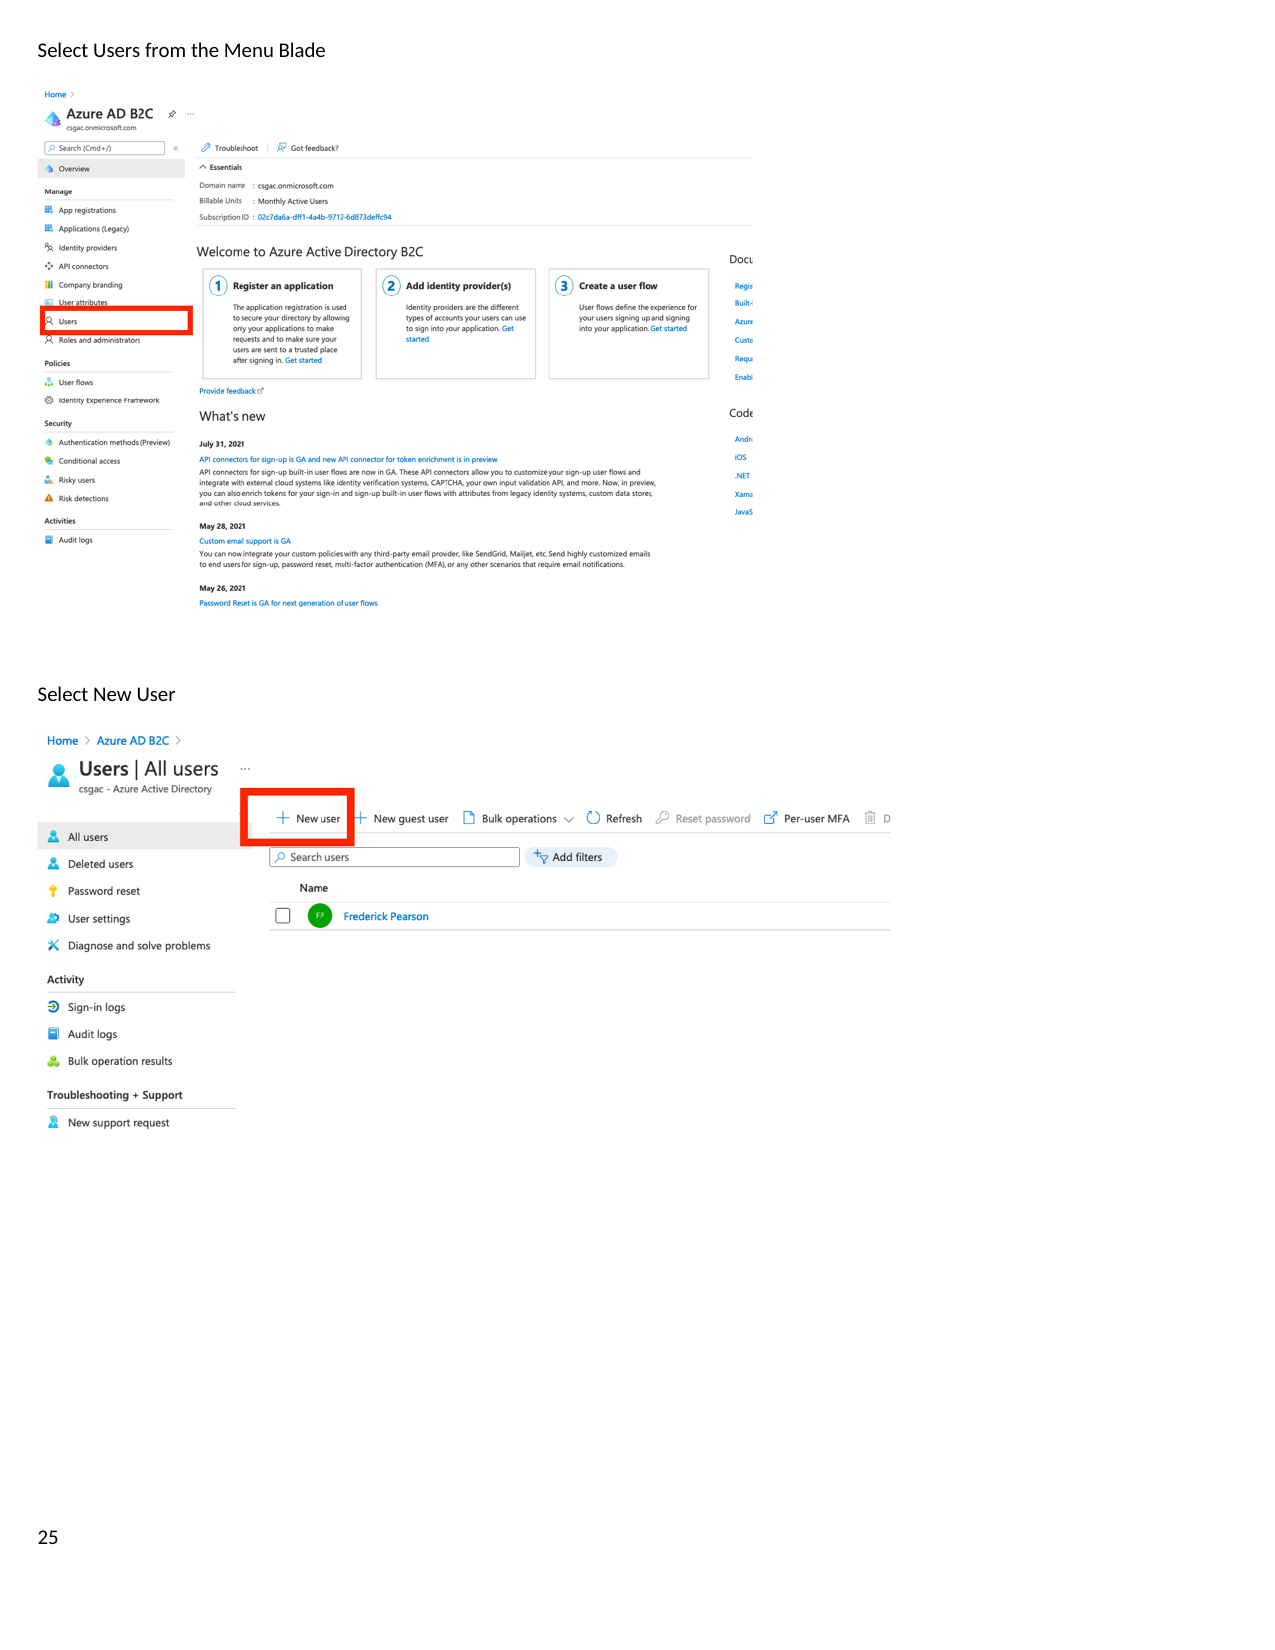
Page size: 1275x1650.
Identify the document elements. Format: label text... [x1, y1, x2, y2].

picture [37, 730, 891, 1231]
text Select Users from the Menu Blade [37, 37, 1237, 63]
picture [37, 87, 753, 607]
text Select New User [37, 681, 1237, 706]
